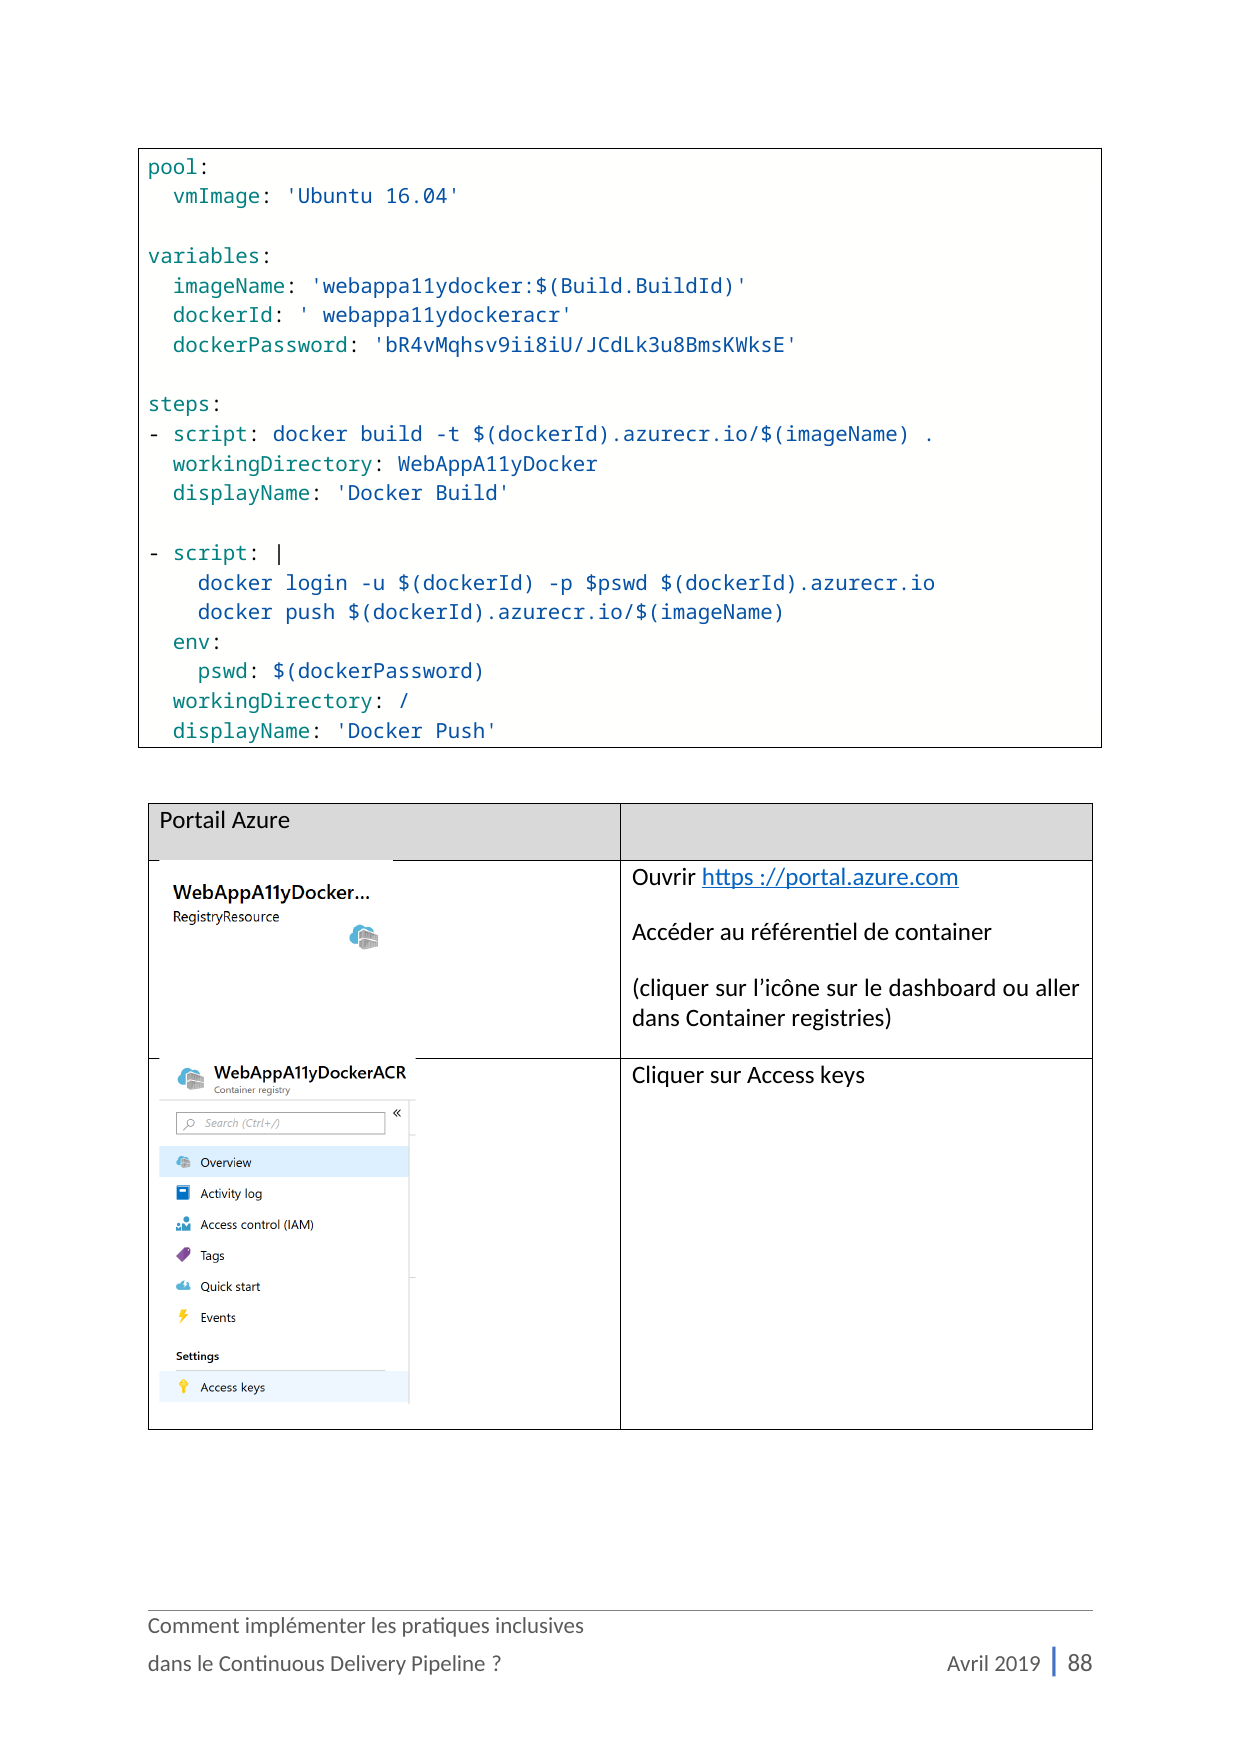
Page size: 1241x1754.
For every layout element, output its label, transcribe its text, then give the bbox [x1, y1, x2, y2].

text workingDirectory: / [148, 685, 1093, 712]
text imageName: 'webappa11ydocker:$(Build.BuildId)' [148, 269, 1093, 299]
table_cell [149, 861, 620, 1058]
text - script: | [148, 537, 1093, 566]
text displayName: 'Docker Push' [139, 712, 1101, 747]
text steps: [148, 388, 1093, 418]
picture [159, 860, 393, 967]
text docker login -u $(dockerId) -p $pswd $(dockerId).azurecr.io [148, 566, 1093, 596]
table_cell Ouvrir https ://portal.azure.com Accéder au référentiel de container (cliquer sur l’icône sur le dashboard ou aller dans Container registries) [621, 861, 1092, 1058]
text workingDirectory: WebAppA11yDocker [148, 448, 1093, 477]
table_header [621, 804, 1092, 860]
text variables: [148, 240, 1093, 269]
picture [159, 1058, 416, 1404]
table_cell Cliquer sur Access keys [621, 1059, 1092, 1428]
text - script: docker build -t $(dockerId).azurecr.io/$(imageName) . [148, 418, 1093, 448]
text pswd: $(dockerPassword) [148, 655, 1093, 685]
text displayName: 'Docker Build' [148, 477, 1093, 507]
text dockerPassword: 'bR4vMqhsv9ii8iU/JCdLk3u8BmsKWksE' [148, 329, 1093, 358]
table_cell [149, 1059, 620, 1428]
text pool: [139, 149, 1101, 180]
text docker push $(dockerId).azurecr.io/$(imageName) [148, 596, 1093, 626]
text vmImage: 'Ubuntu 16.04' [148, 180, 1093, 210]
table_header Portail Azure [149, 804, 620, 860]
text env: [148, 626, 1093, 655]
text dockerId: ' webappa11ydockeracr' [148, 299, 1093, 329]
